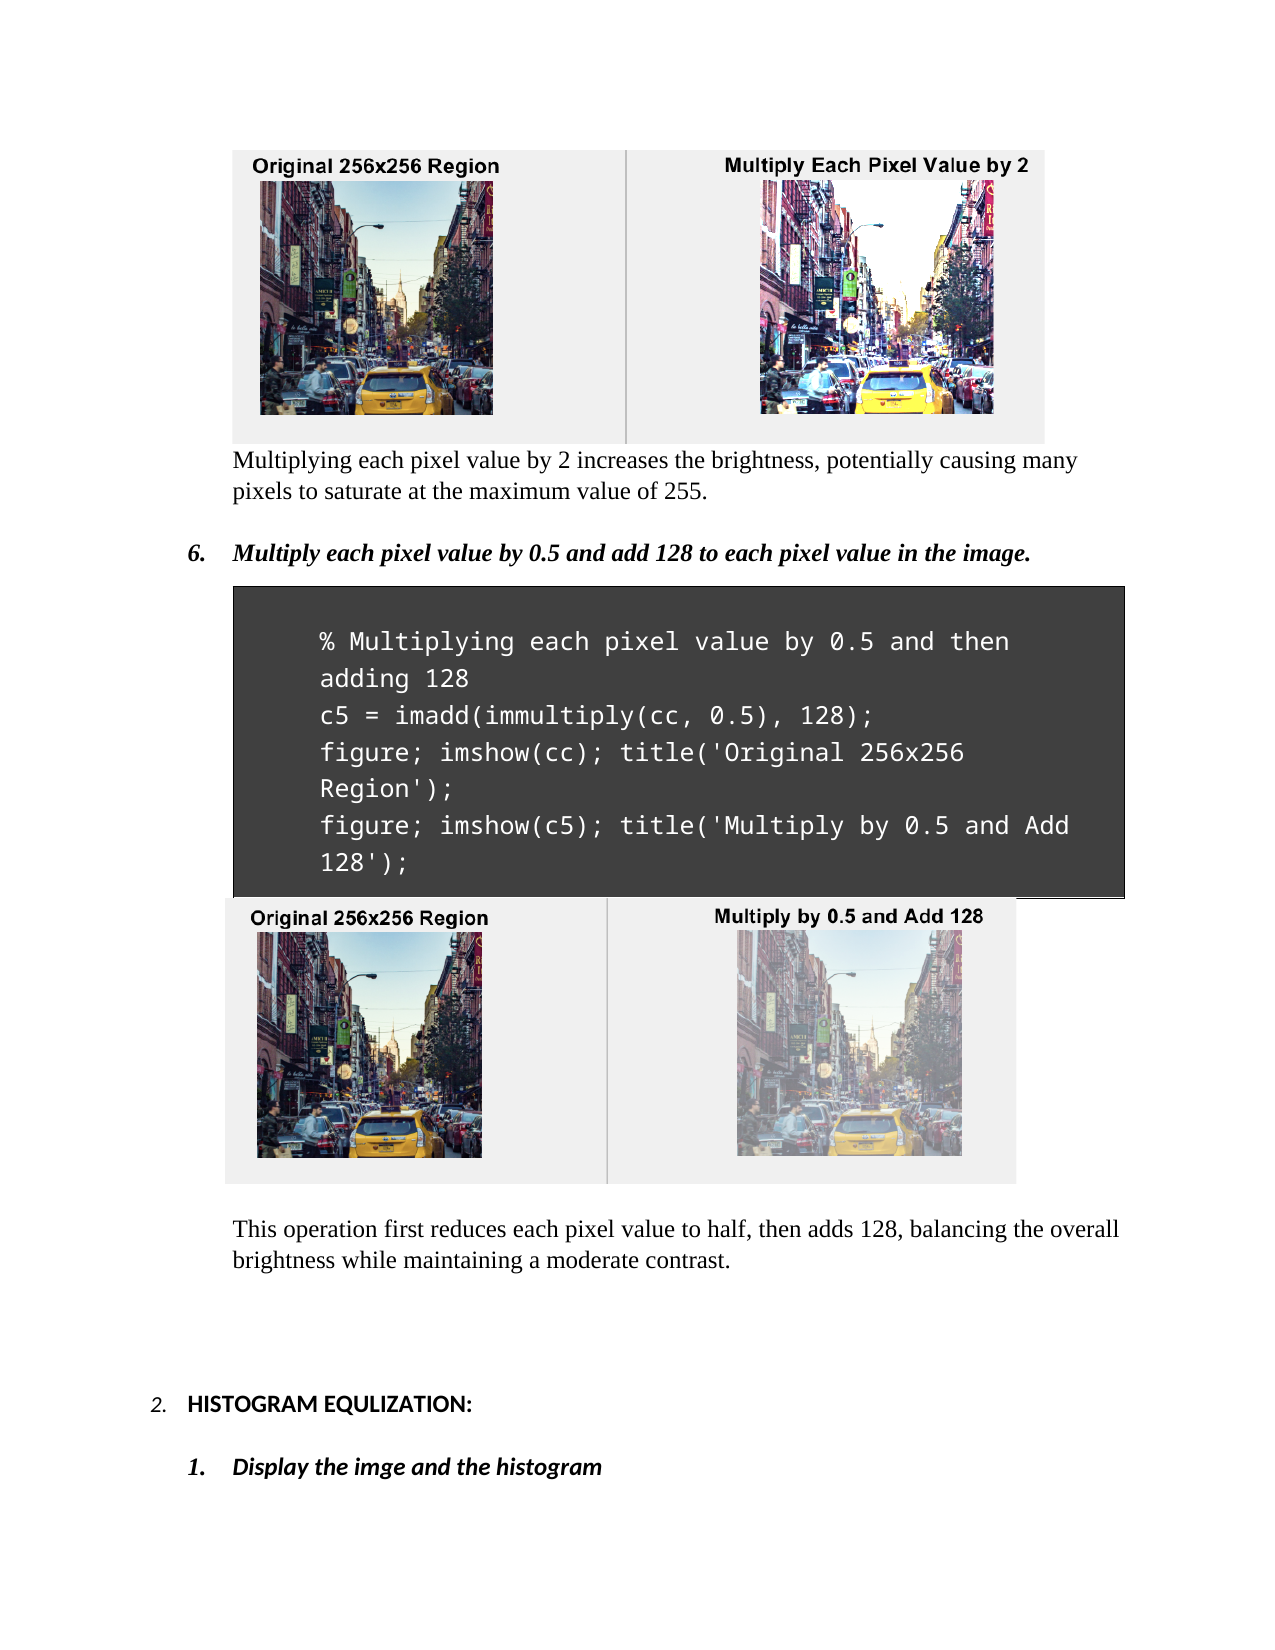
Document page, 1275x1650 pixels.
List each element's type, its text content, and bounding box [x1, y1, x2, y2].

list Multiply each pixel value by 0.5 and add 128 to each pixel value in the image. [187, 538, 1125, 567]
picture [225, 898, 1017, 1184]
picture [232, 150, 1045, 444]
list Display the imge and the histogram [187, 1451, 1125, 1482]
list Multiplying each pixel value by 2 increases the brightness, potentially causing many pixels to saturate at the maximum value of 255. [232, 445, 1125, 505]
list This operation first reduces each pixel value to half, then adds 128, balancing the overall brightness while maintaining a moderate contrast. [232, 1214, 1125, 1274]
list HISTOGRAM EQULIZATION: [150, 1388, 1125, 1449]
table_header % Multiplying each pixel value by 0.5 and then adding 128 c5 = imadd(immultiply(cc, 0.5), 128); figure; imshow(cc); title('Original 256x256 Region'); figure; imshow(c5); title('Multiply by 0.5 and Add 128'); [234, 587, 1124, 897]
